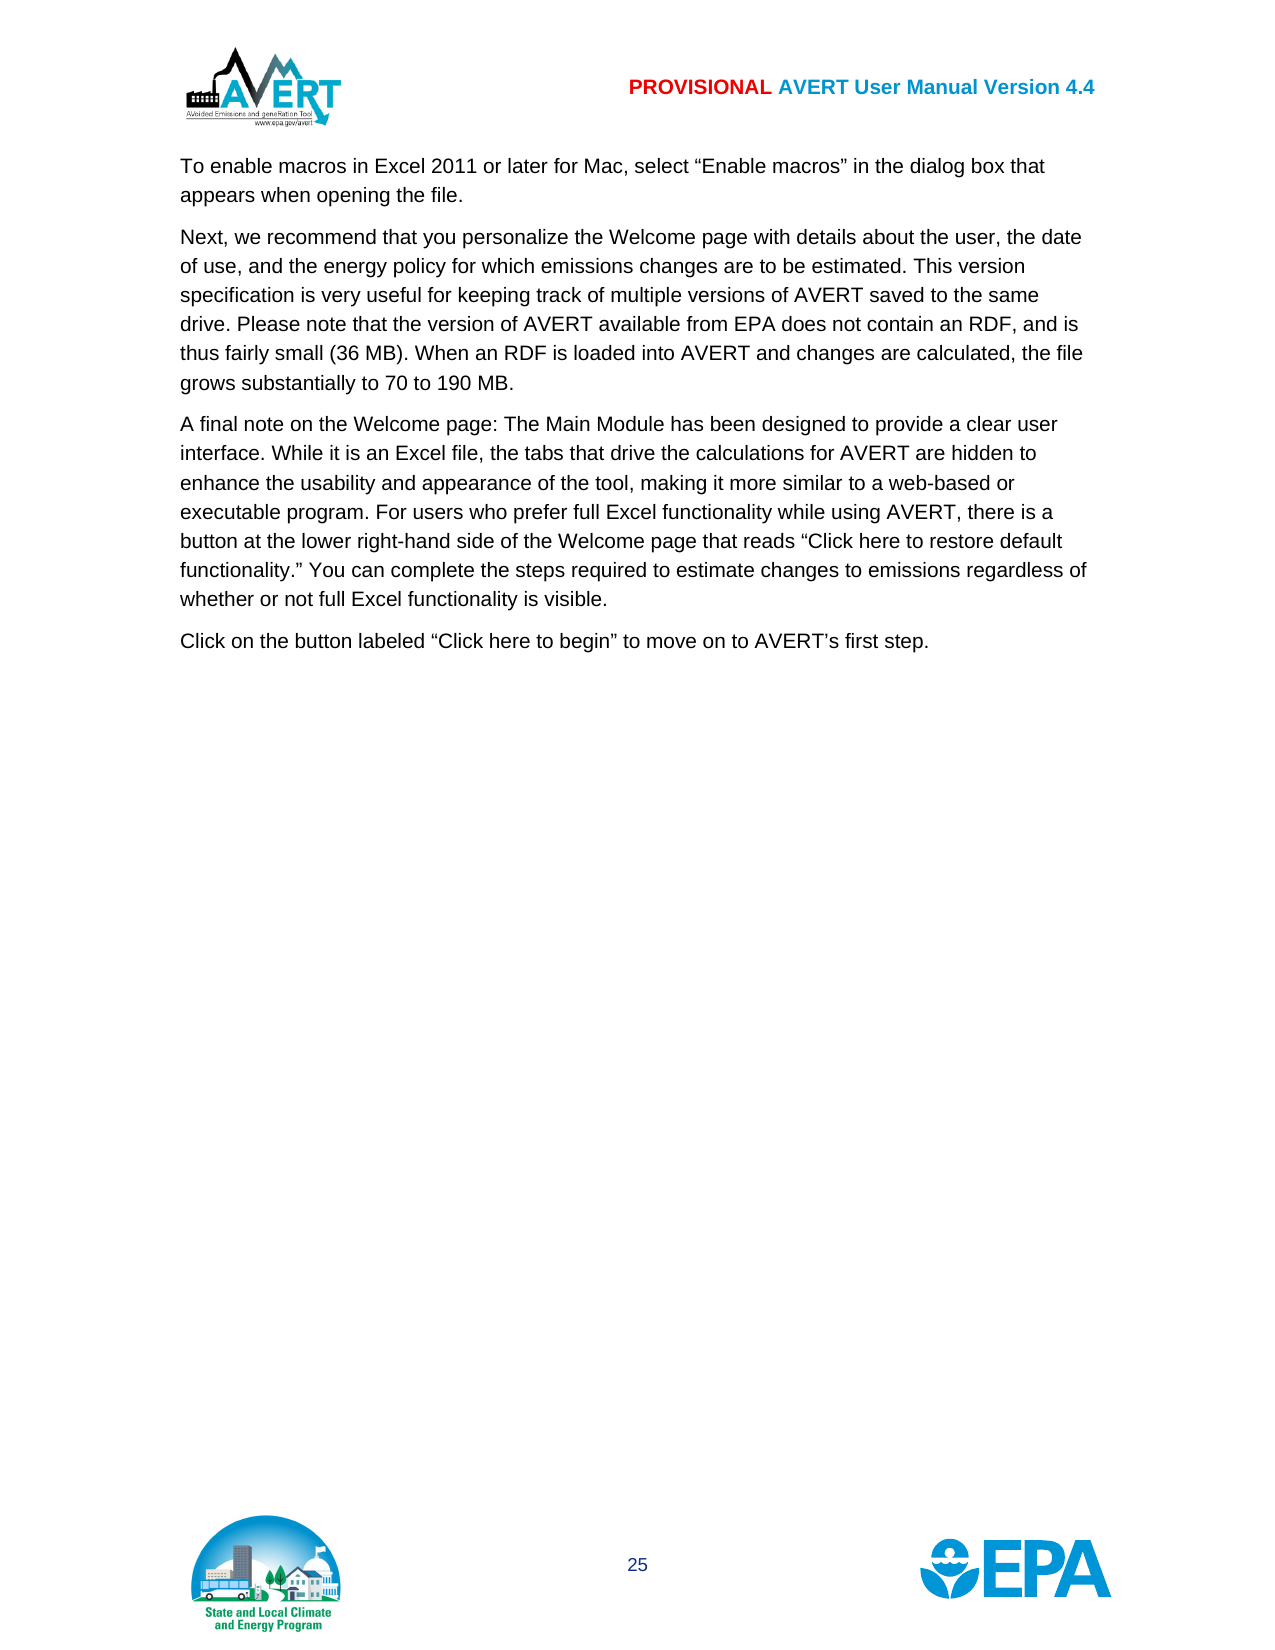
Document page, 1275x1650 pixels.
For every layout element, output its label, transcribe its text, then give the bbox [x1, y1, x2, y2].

picture [180, 40, 347, 131]
text Next, we recommend that you personalize the Welcome page with details about the user, the date of use, and the energy policy for which emissions changes are to be estimated. This version specification is very useful for keeping track of multiple versions of AVERT saved to the same drive. Please note that the version of AVERT available from EPA does not contain an RDF, and is thus fairly small (36 MB). When an RDF is loaded into AVERT and changes are calculated, the file grows substantially to 70 to 190 MB. [180, 221, 1095, 396]
text Click on the button labeled “Click here to begin” to move on to AVERT’s first step. [180, 625, 1095, 654]
text A final note on the Welcome page: The Main Module has been designed to provide a clear user interface. While it is an Excel file, the tabs that drive the calculations for AVERT are hidden to enhance the usability and appearance of the tool, making it more similar to a web-based or executable program. For users who prefer full Excel functionality while using AVERT, there is a button at the lower right-hand side of the Welcome page that reads “Click here to restore default functionality.” You can complete the steps required to estimate changes to emissions regardless of whether or not full Excel functionality is visible. [180, 408, 1095, 612]
text To enable macros in Excel 2011 or later for Mac, select “Enable macros” in the dialog box that appears when opening the file. [180, 150, 1095, 208]
picture [184, 1513, 348, 1640]
